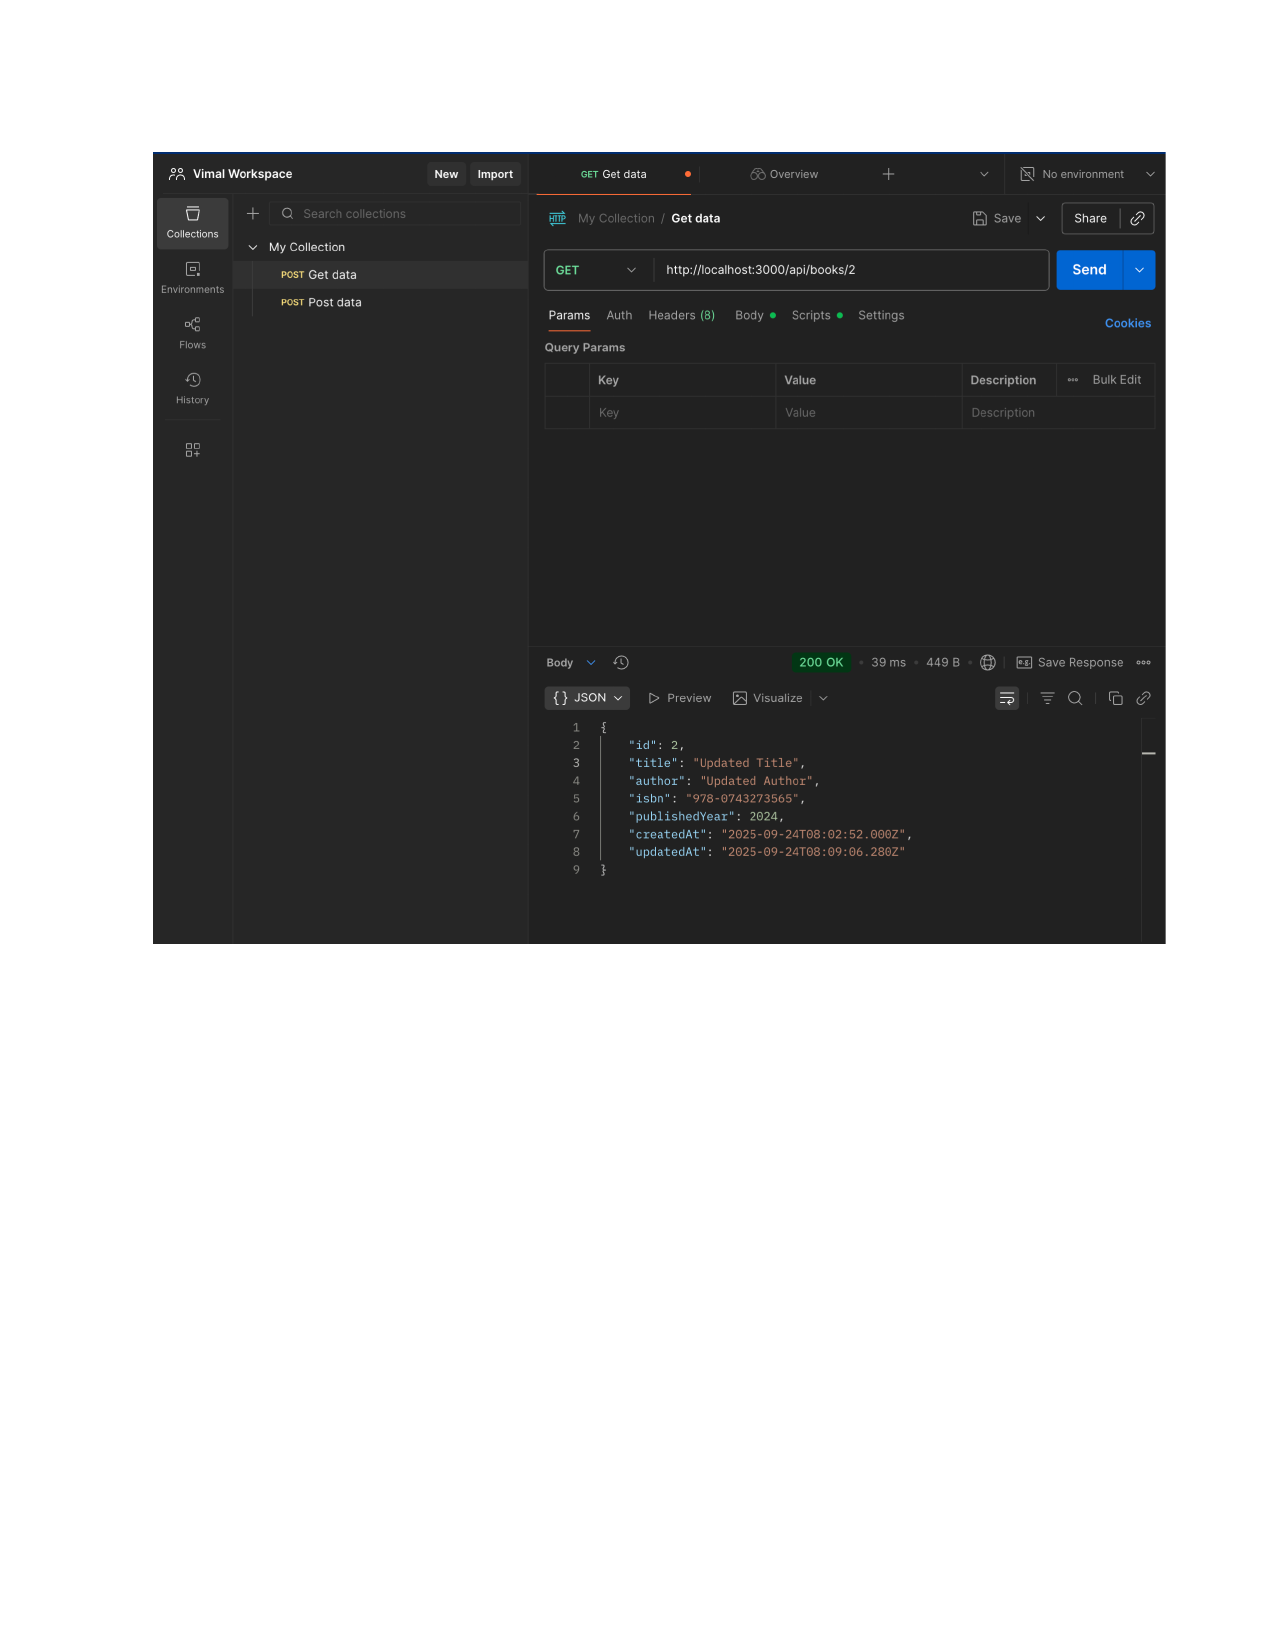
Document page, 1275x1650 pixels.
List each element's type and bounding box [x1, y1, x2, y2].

picture [153, 152, 1166, 944]
